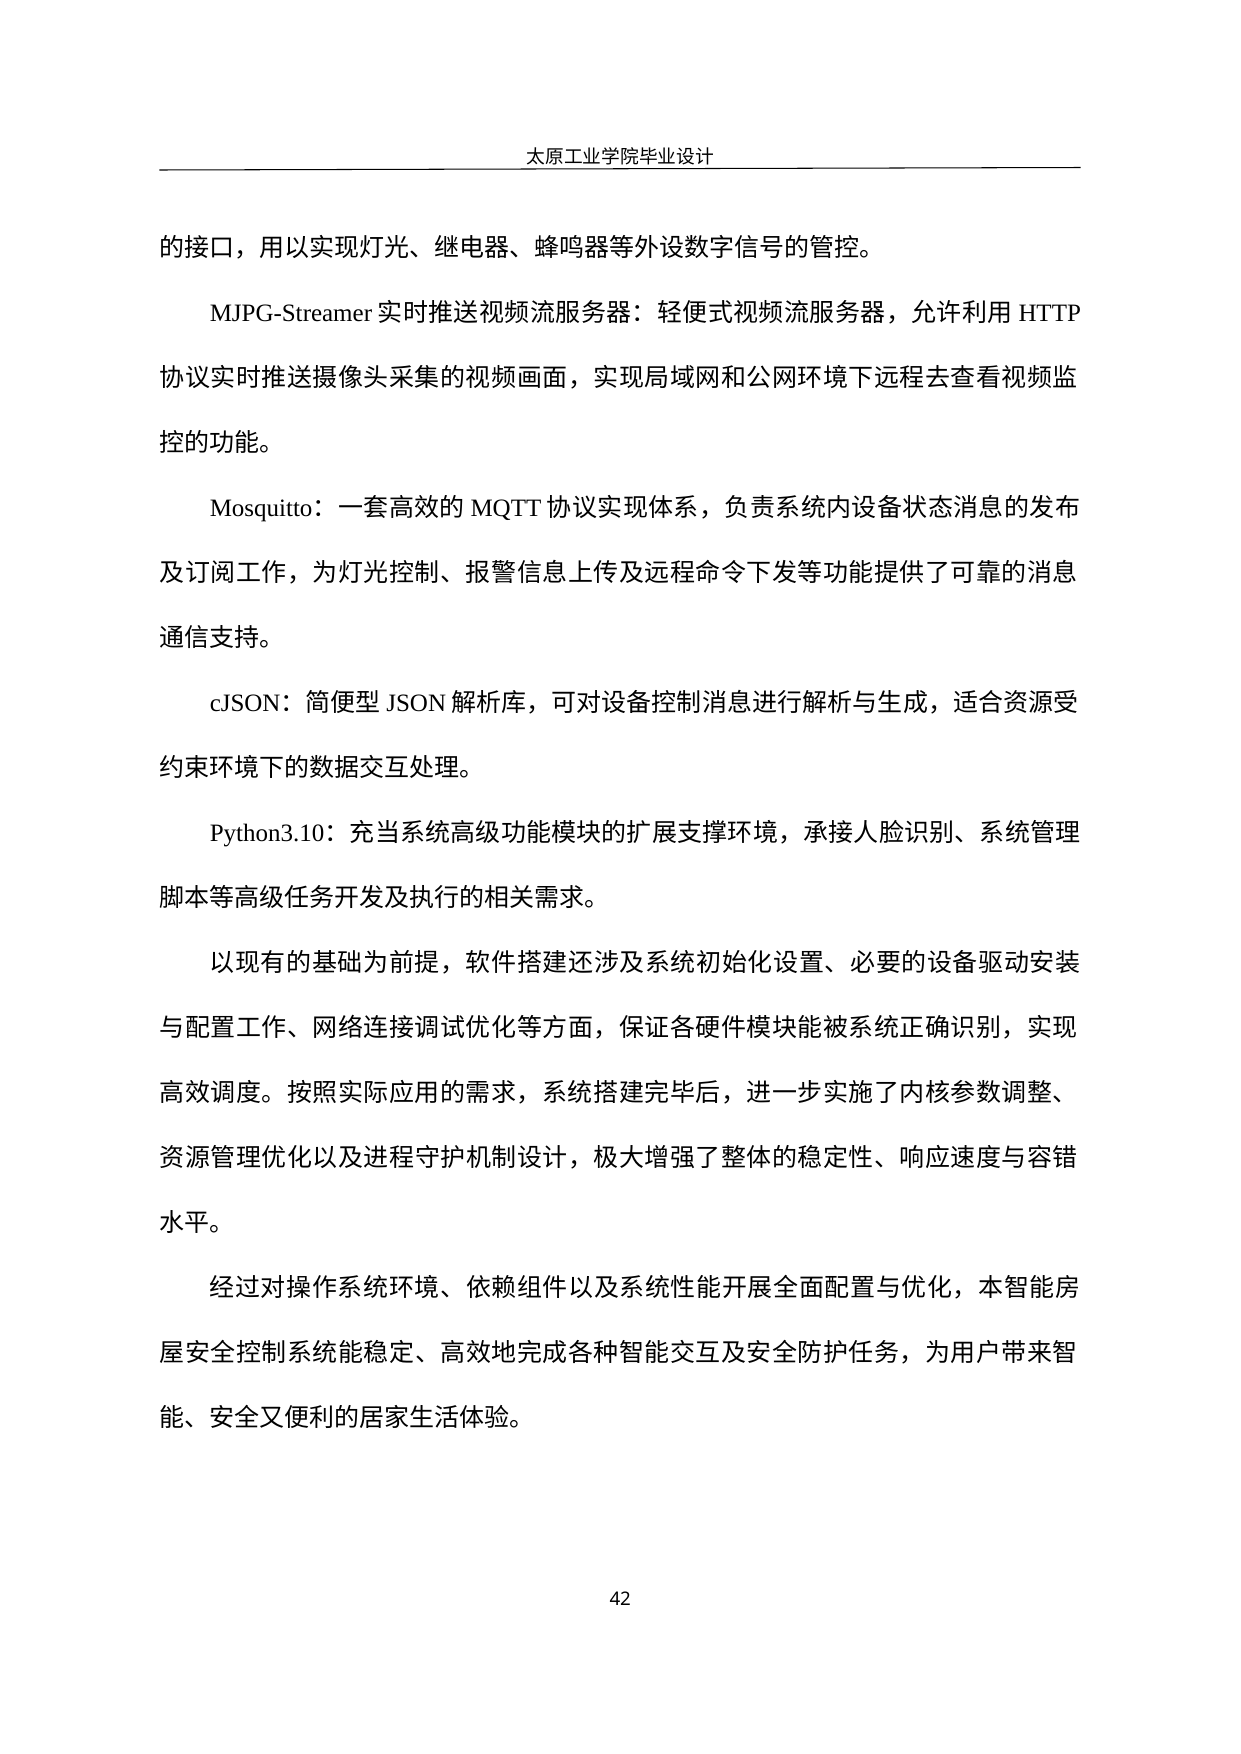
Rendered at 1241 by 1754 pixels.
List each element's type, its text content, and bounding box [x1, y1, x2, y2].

text Mosquitto：一套高效的MQTT协议实现体系，负责系统内设备状态消息的发布及订阅工作，为灯光控制、报警信息上传及远程命令下发等功能提供了可靠的消息通信支持。 [159, 473, 1081, 668]
text 经过对操作系统环境、依赖组件以及系统性能开展全面配置与优化，本智能房屋安全控制系统能稳定、高效地完成各种智能交互及安全防护任务，为用户带来智能、安全又便利的居家生活体验。 [159, 1253, 1081, 1448]
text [159, 213, 1081, 278]
text MJPG-Streamer实时推送视频流服务器：轻便式视频流服务器，允许利用HTTP协议实时推送摄像头采集的视频画面，实现局域网和公网环境下远程去查看视频监控的功能。 [159, 278, 1081, 473]
text 以现有的基础为前提，软件搭建还涉及系统初始化设置、必要的设备驱动安装与配置工作、网络连接调试优化等方面，保证各硬件模块能被系统正确识别，实现高效调度。按照实际应用的需求，系统搭建完毕后，进一步实施了内核参数调整、资源管理优化以及进程守护机制设计，极大增强了整体的稳定性、响应速度与容错水平。 [159, 928, 1081, 1253]
text cJSON：简便型JSON解析库，可对设备控制消息进行解析与生成，适合资源受约束环境下的数据交互处理。 [159, 668, 1081, 798]
text Python3.10：充当系统高级功能模块的扩展支撑环境，承接人脸识别、系统管理脚本等高级任务开发及执行的相关需求。 [159, 798, 1081, 928]
